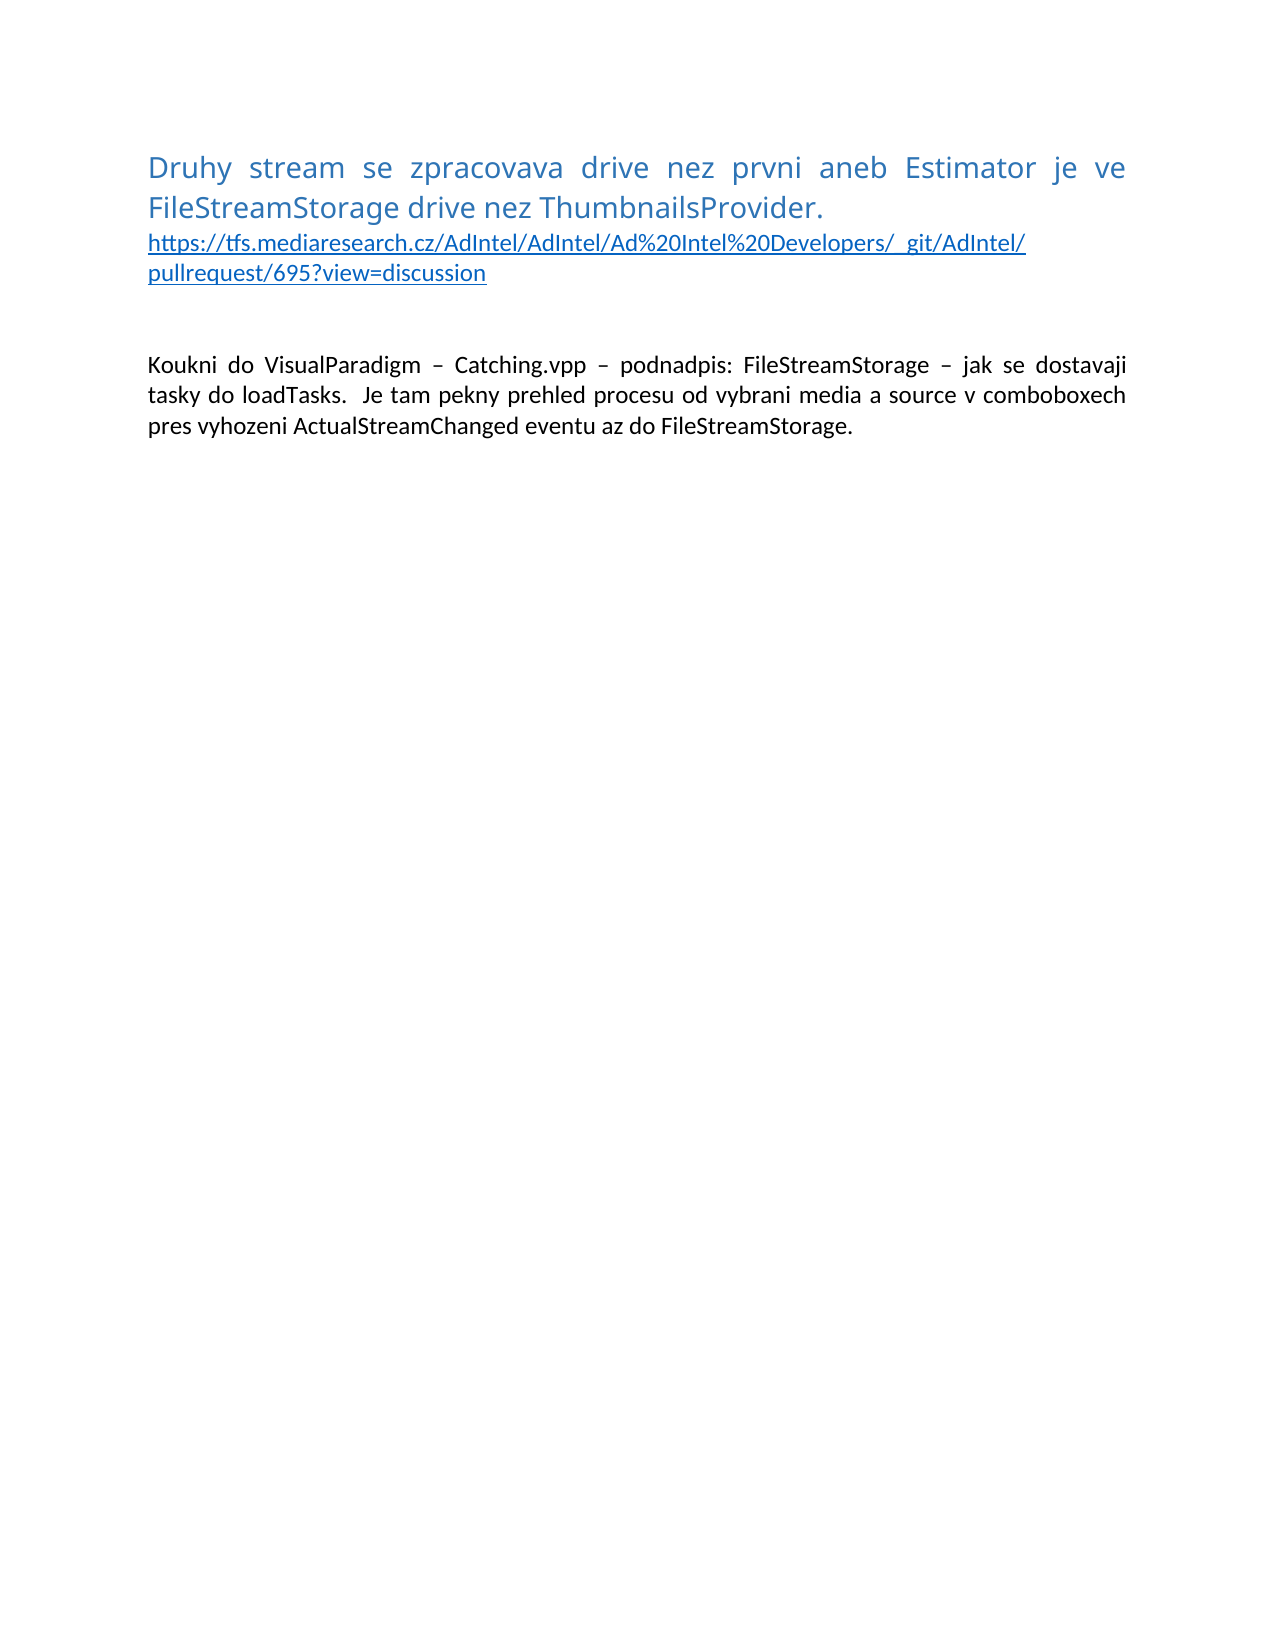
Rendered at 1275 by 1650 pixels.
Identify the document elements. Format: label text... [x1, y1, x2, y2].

text https://tfs.mediaresearch.cz/AdIntel/AdIntel/Ad%20Intel%20Developers/_git/AdIntel/pullrequest/695?view=discussion [148, 227, 1127, 288]
subtitle Druhy stream se zpracovava drive nez prvni aneb Estimator je ve FileStreamStorage drive nez ThumbnailsProvider. [148, 148, 1127, 227]
text Koukni do VisualParadigm – Catching.vpp – podnadpis: FileStreamStorage – jak se dostavaji tasky do loadTasks. Je tam pekny prehled procesu od vybrani media a source v comboboxech pres vyhozeni ActualStreamChanged eventu az do FileStreamStorage. [148, 349, 1127, 441]
